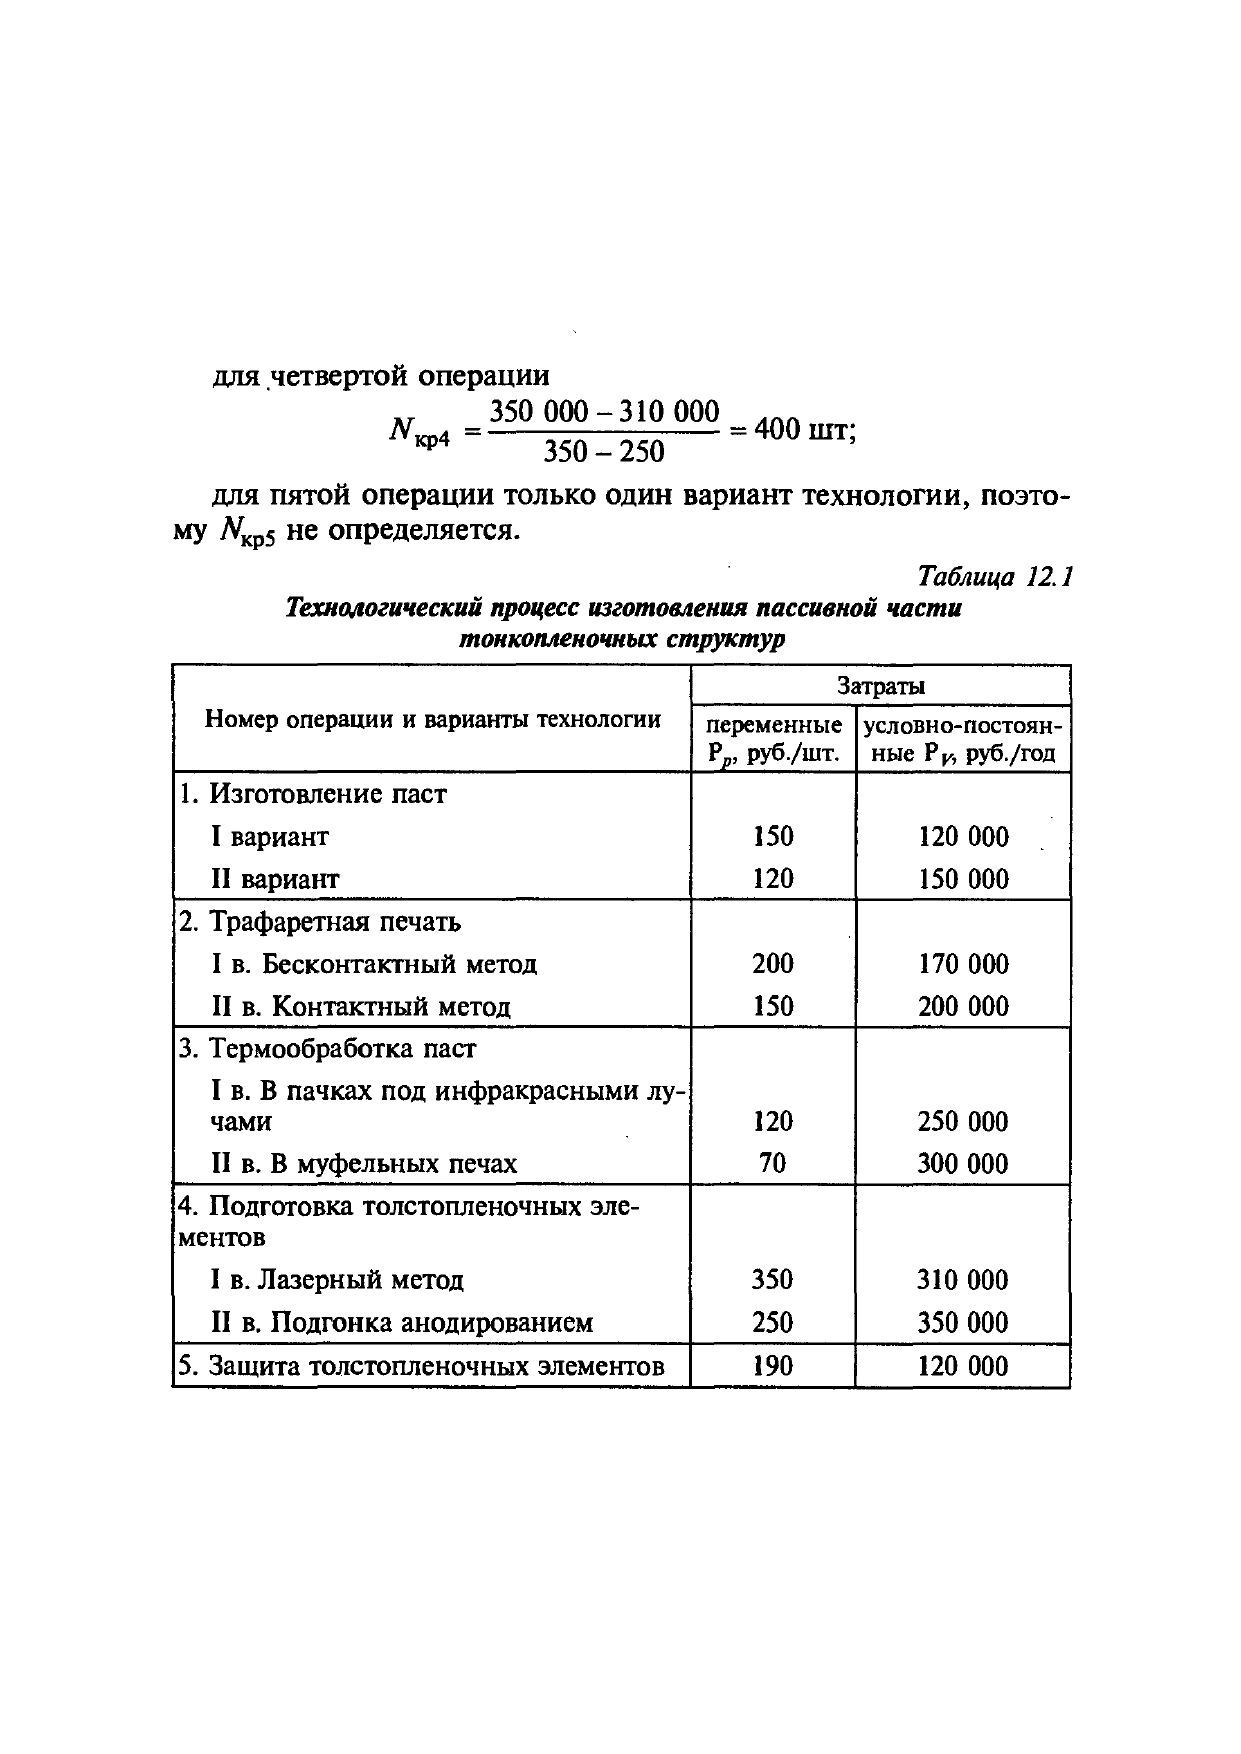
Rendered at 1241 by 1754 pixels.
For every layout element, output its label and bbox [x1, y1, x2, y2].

picture [162, 323, 1100, 1414]
